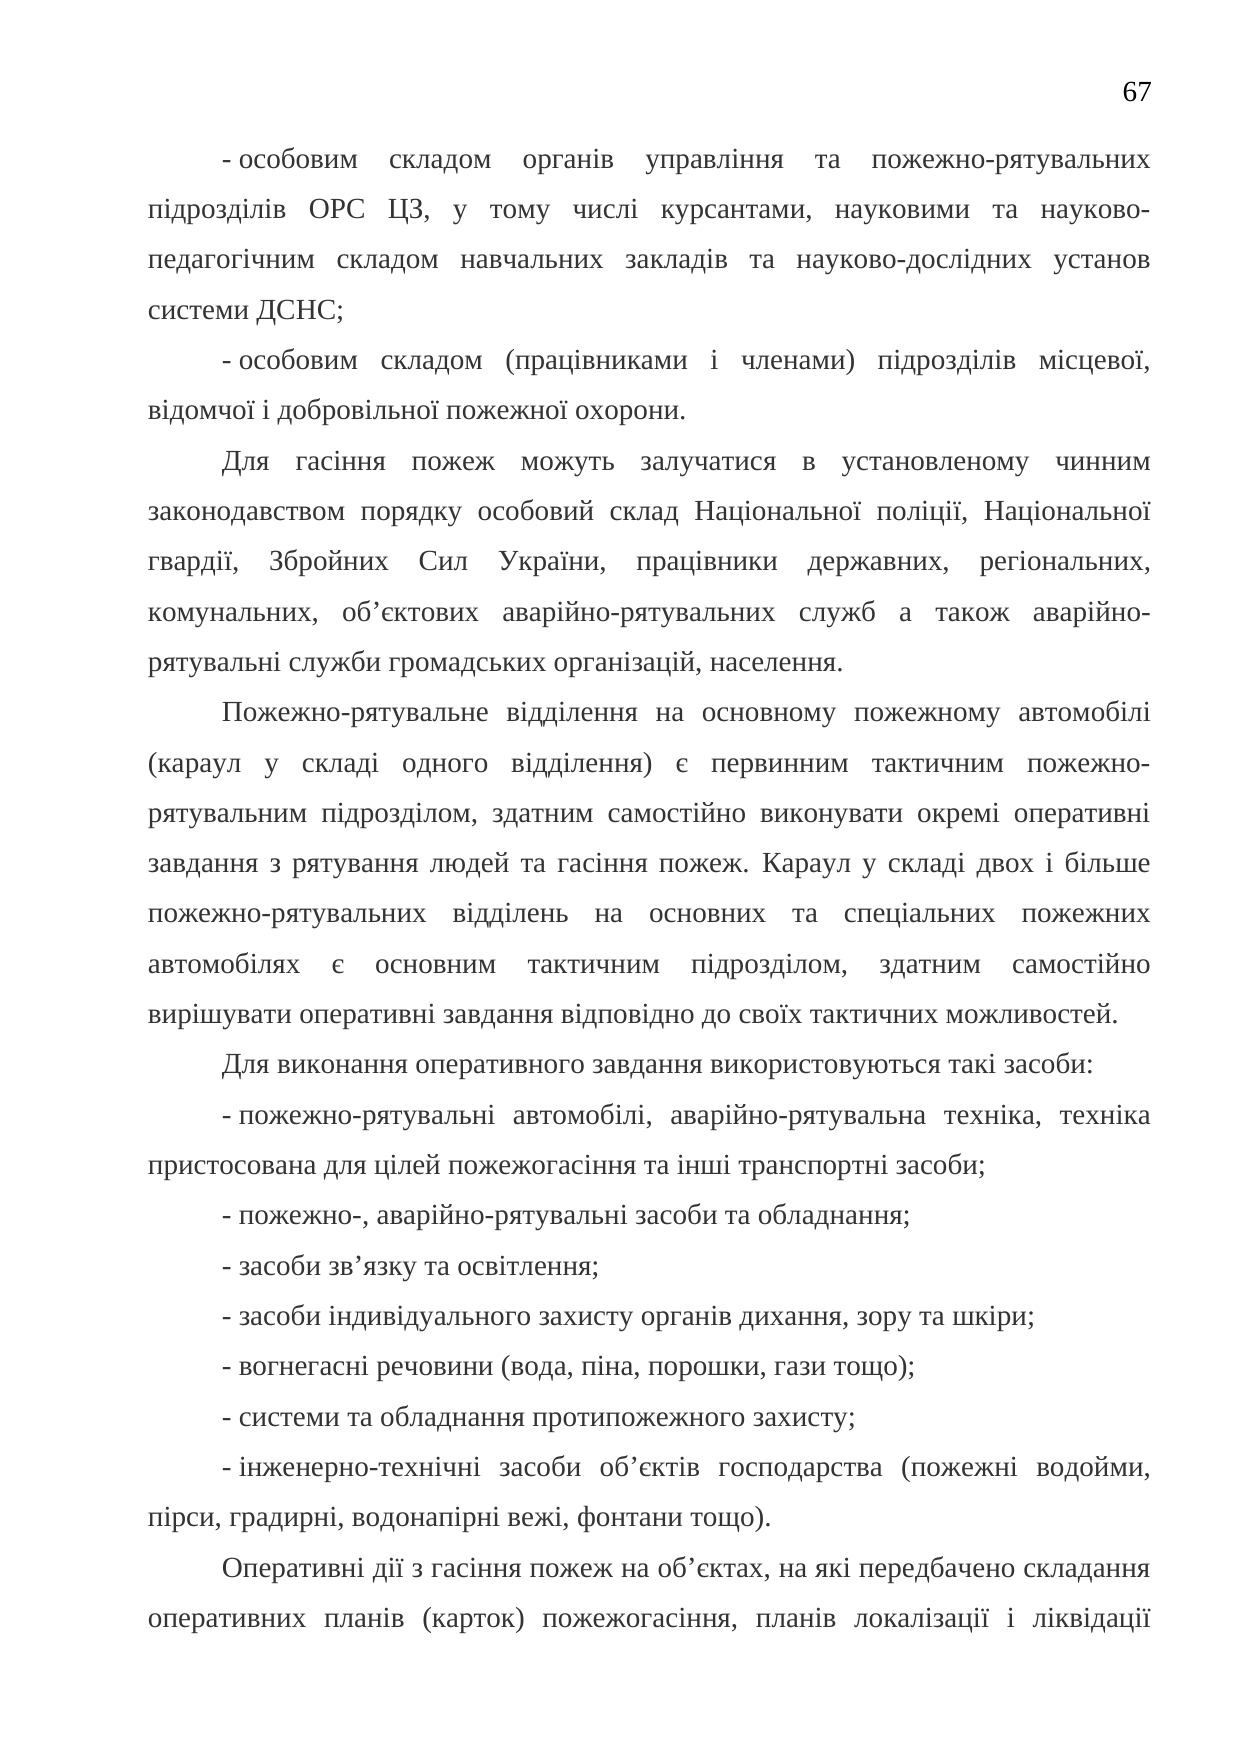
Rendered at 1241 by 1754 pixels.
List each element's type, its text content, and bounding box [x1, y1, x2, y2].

text Пожежно-рятувальне відділення на основному пожежному автомобілі (караул у складі одного відділення) є первинним тактичним пожежно-рятувальним підрозділом, здатним самостійно виконувати окремі оперативні завдання з рятування людей та гасіння пожеж. Караул у складі двох і більше пожежно-рятувальних відділень на основних та спеціальних пожежних автомобілях є основним тактичним підрозділом, здатним самостійно вирішувати оперативні завдання відповідно до своїх тактичних можливостей. [148, 694, 1152, 1030]
list особовим складом органів управління та пожежно-рятувальних підрозділів ОРС ЦЗ, у тому числі курсантами, науковими та науково-педагогічним складом навчальних закладів та науково-дослідних установ системи ДСНС; [148, 141, 1152, 325]
list засоби індивідуального захисту органів дихання, зору та шкіри; [148, 1298, 1152, 1332]
text Для гасіння пожеж можуть залучатися в установленому чинним законодавством порядку особовий склад Національної поліції, Національної гвардії, Збройних Сил України, працівники державних, регіональних, комунальних, об’єктових аварійно-рятувальних служб а також аварійно-рятувальні служби громадських організацій, населення. [148, 443, 1152, 678]
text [148, 1550, 1152, 1633]
list пожежно-рятувальні автомобілі, аварійно-рятувальна техніка, техніка пристосована для цілей пожежогасіння та інші транспортні засоби; [148, 1097, 1152, 1181]
list пожежно-, аварійно-рятувальні засоби та обладнання; [148, 1197, 1152, 1231]
list особовим складом (працівниками і членами) підрозділів місцевої, відомчої і добровільної пожежної охорони. [148, 342, 1152, 426]
list засоби зв’язку та освітлення; [148, 1248, 1152, 1281]
list системи та обладнання протипожежного захисту; [148, 1399, 1152, 1432]
list інженерно-технічні засоби об’єктів господарства (пожежні водойми, пірси, градирні, водонапірні вежі, фонтани тощо). [148, 1449, 1152, 1533]
text Для виконання оперативного завдання використовуються такі засоби: [148, 1047, 1152, 1080]
list вогнегасні речовини (вода, піна, порошки, гази тощо); [148, 1348, 1152, 1382]
